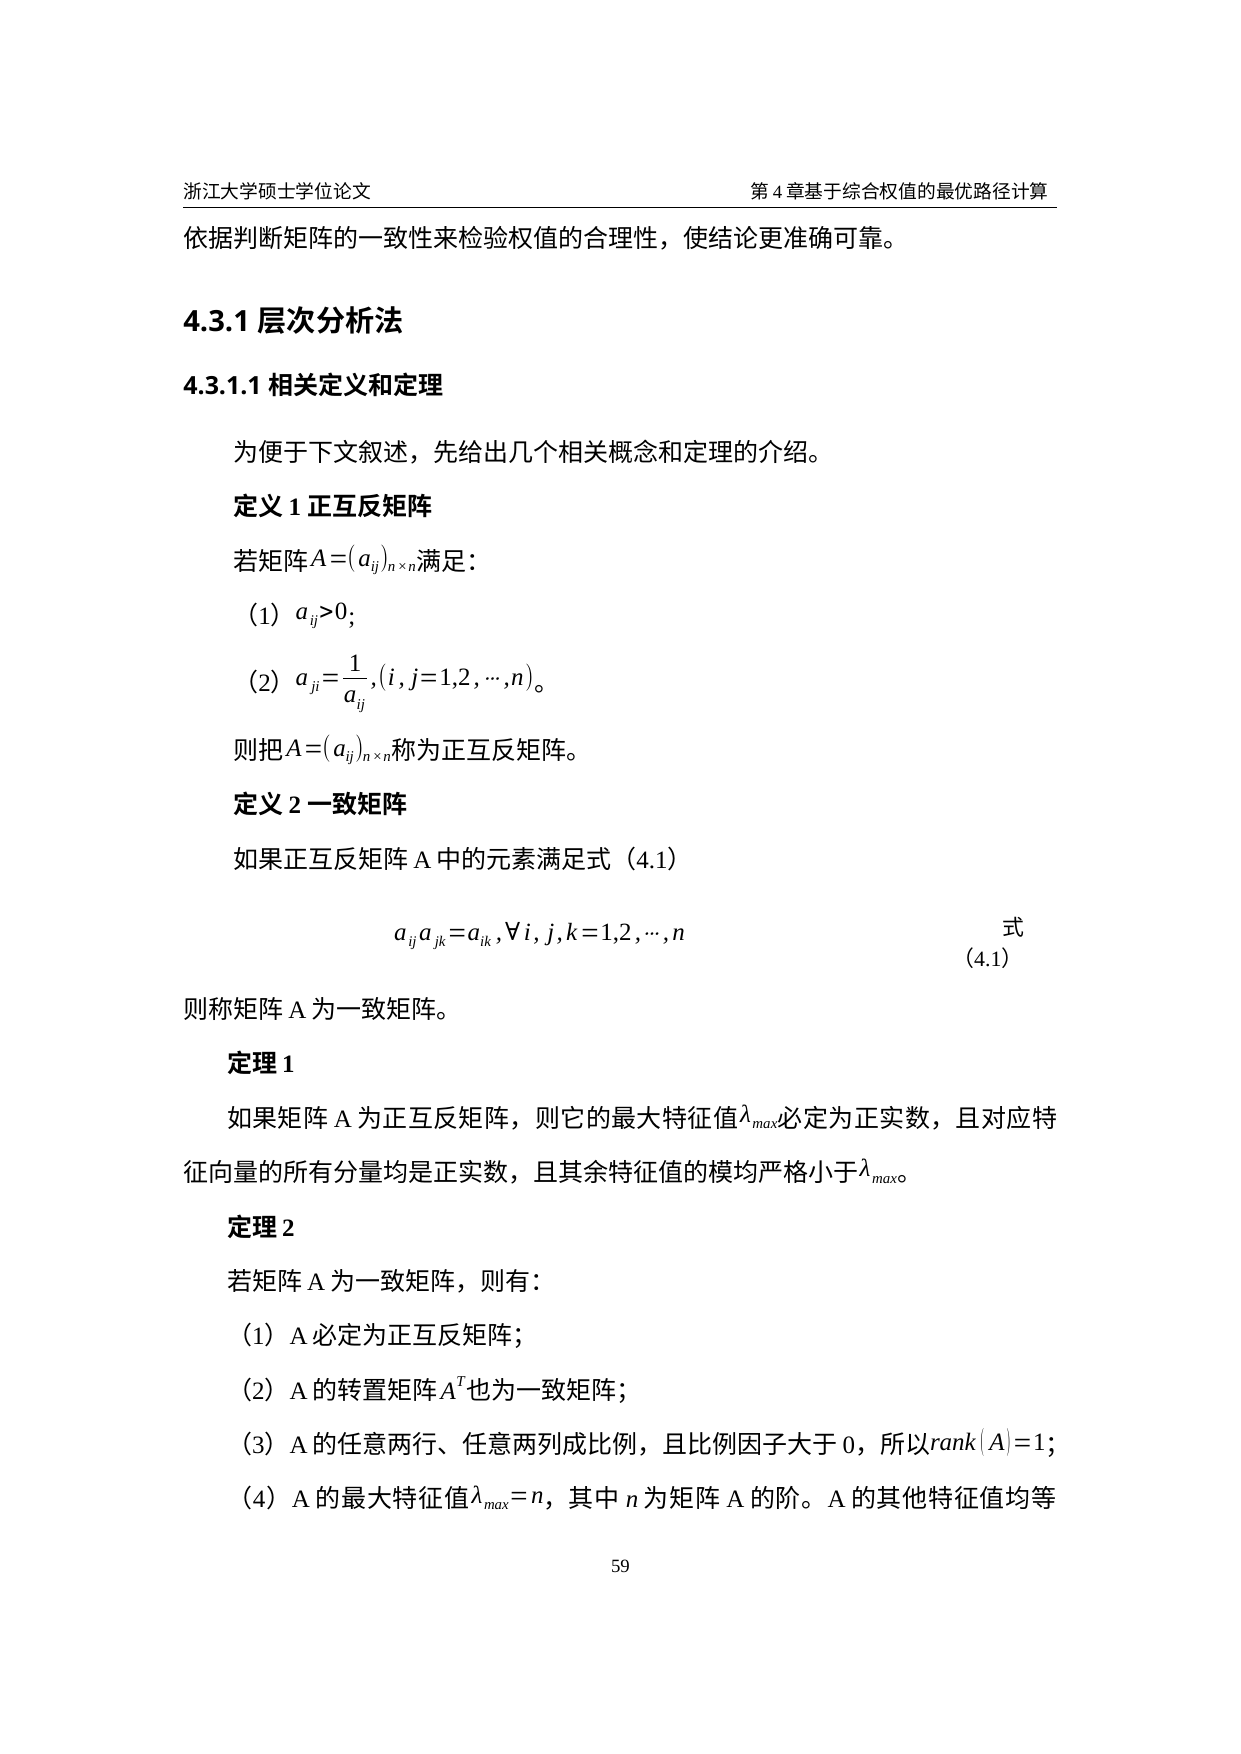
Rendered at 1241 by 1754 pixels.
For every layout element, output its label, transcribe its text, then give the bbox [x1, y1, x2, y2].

text 若矩阵A为一致矩阵，则有： [183, 1261, 1057, 1298]
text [183, 218, 1057, 255]
text （1）A必定为正互反矩阵； [183, 1316, 1057, 1352]
text 为便于下文叙述，先给出几个相关概念和定理的介绍。 [183, 432, 1057, 468]
subtitle 相关定义和定理 [183, 365, 1057, 402]
text 定义1 正互反矩阵 [183, 487, 1057, 523]
text 定义2 一致矩阵 [183, 785, 1057, 821]
text （1）; [183, 595, 1057, 632]
table_header 式（4.1） [907, 894, 1068, 989]
text （3）A的任意两行、任意两列成比例，且比例因子大于0，所以； [183, 1424, 1057, 1461]
text 如果正互反矩阵A中的元素满足式（4.1） [183, 839, 1057, 876]
text 定理1 [183, 1044, 1057, 1080]
text 定理2 [183, 1207, 1057, 1243]
subtitle 层次分析法 [183, 298, 1057, 340]
text 则把称为正互反矩阵。 [183, 731, 1057, 767]
text 如果矩阵A为正互反矩阵，则它的最大特征值必定为正实数，且对应特征向量的所有分量均是正实数，且其余特征值的模均严格小于。 [183, 1098, 1057, 1189]
text （2）A的转置矩阵也为一致矩阵； [183, 1370, 1057, 1406]
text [183, 1479, 1057, 1515]
text （2）。 [183, 650, 1057, 712]
text 若矩阵满足： [183, 541, 1057, 577]
text 则称矩阵A为一致矩阵。 [183, 989, 1057, 1026]
table_header [172, 894, 907, 989]
